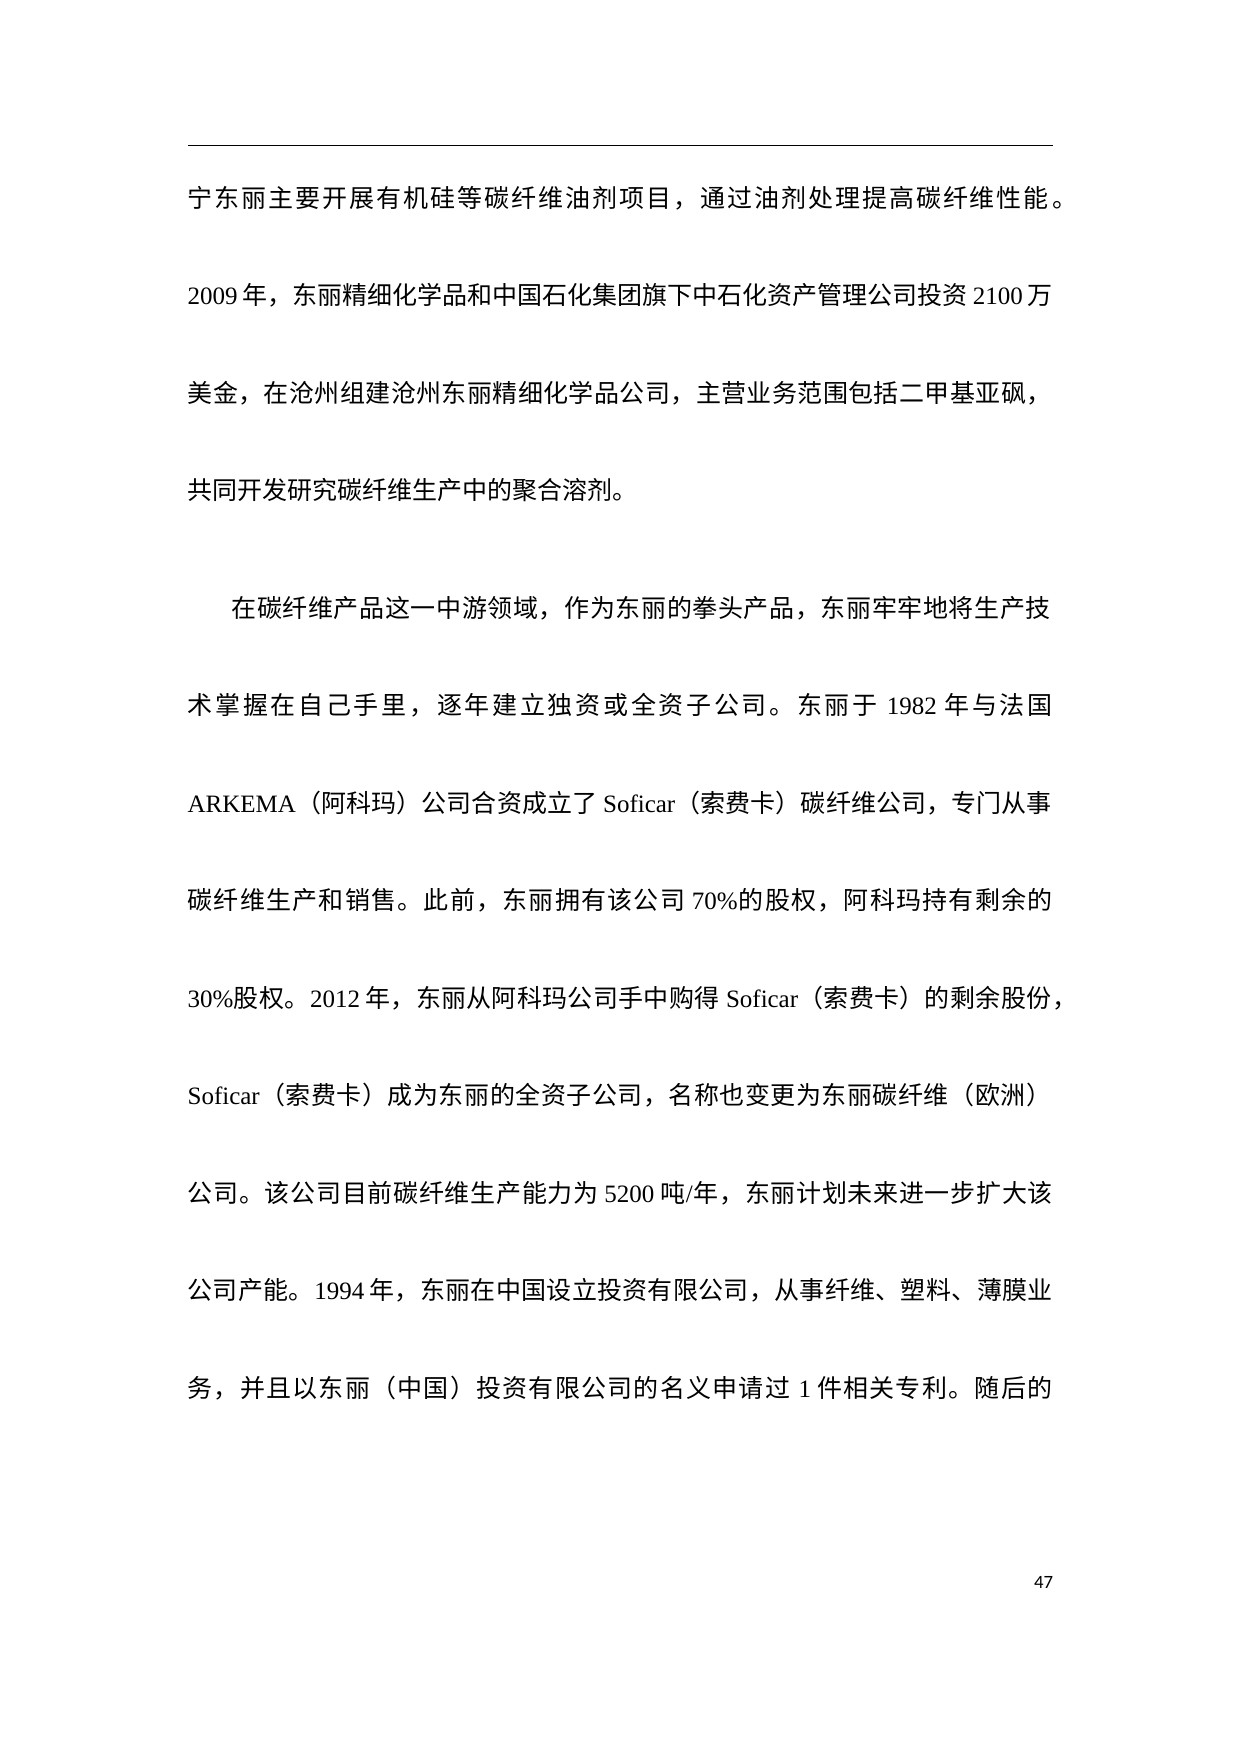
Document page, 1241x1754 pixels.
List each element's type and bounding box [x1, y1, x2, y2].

text [187, 574, 1053, 1419]
text [187, 164, 1053, 521]
